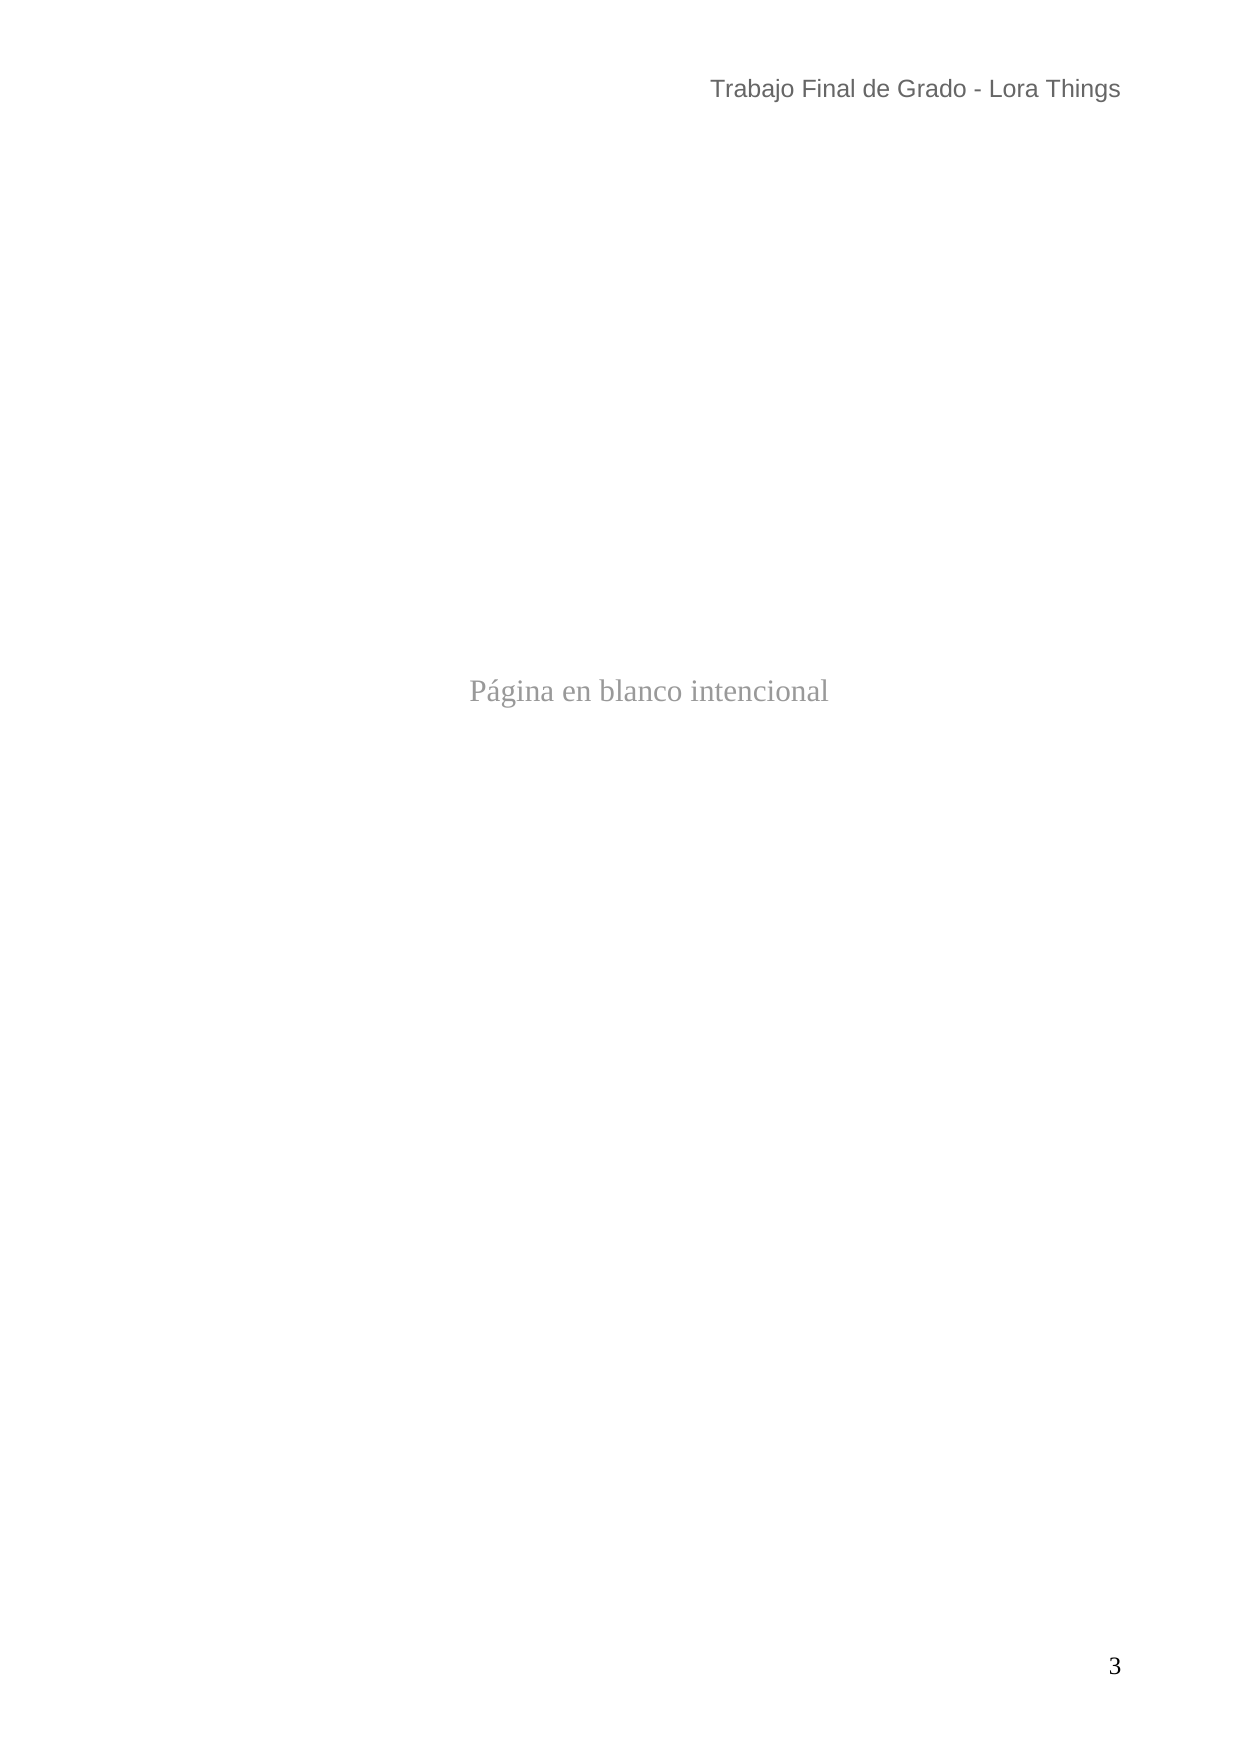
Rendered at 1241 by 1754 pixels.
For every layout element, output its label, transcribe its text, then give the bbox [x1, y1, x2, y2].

text Página en blanco intencional [177, 672, 1121, 708]
